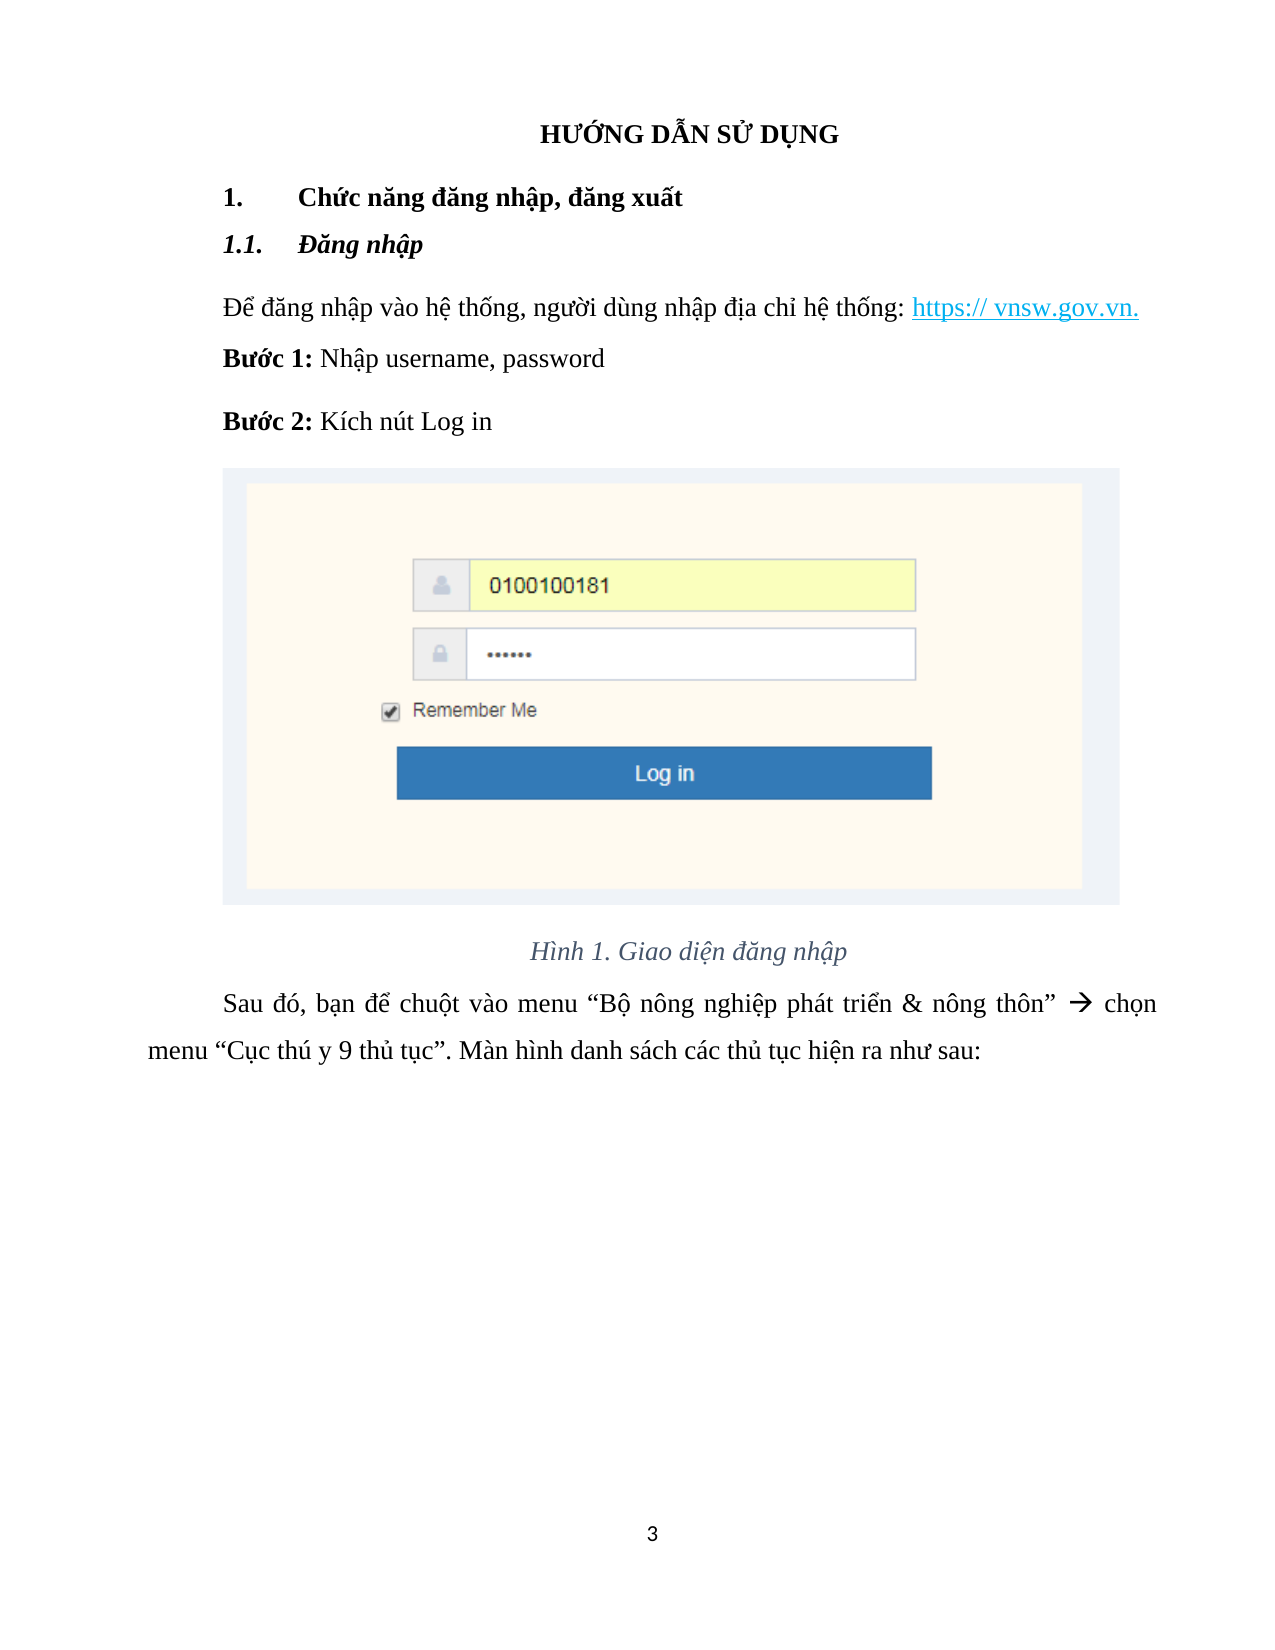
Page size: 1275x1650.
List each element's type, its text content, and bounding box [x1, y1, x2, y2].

text Hình 1. Giao diện đăng nhập [148, 935, 1157, 966]
subtitle Chức năng đăng nhập, đăng xuất [148, 181, 1157, 213]
list Sau đó, bạn để chuột vào menu “Bộ nông nghiệp phát triển & nông thôn” chọn menu “Cục thú y 9 thủ tục”. Màn hình danh sách các thủ tục hiện ra như sau: [148, 987, 1157, 1065]
list Đăng nhập [148, 228, 1157, 259]
text Bước 2: Kích nút Log in [148, 405, 1157, 436]
text Để đăng nhập vào hệ thống, người dùng nhập địa chỉ hệ thống: https:// vnsw.gov.vn. [148, 291, 1216, 323]
text Bước 1: Nhập username, password [148, 342, 1157, 373]
text HƯỚNG DẪN SỬ DỤNG [148, 118, 1157, 149]
picture [222, 468, 1120, 905]
